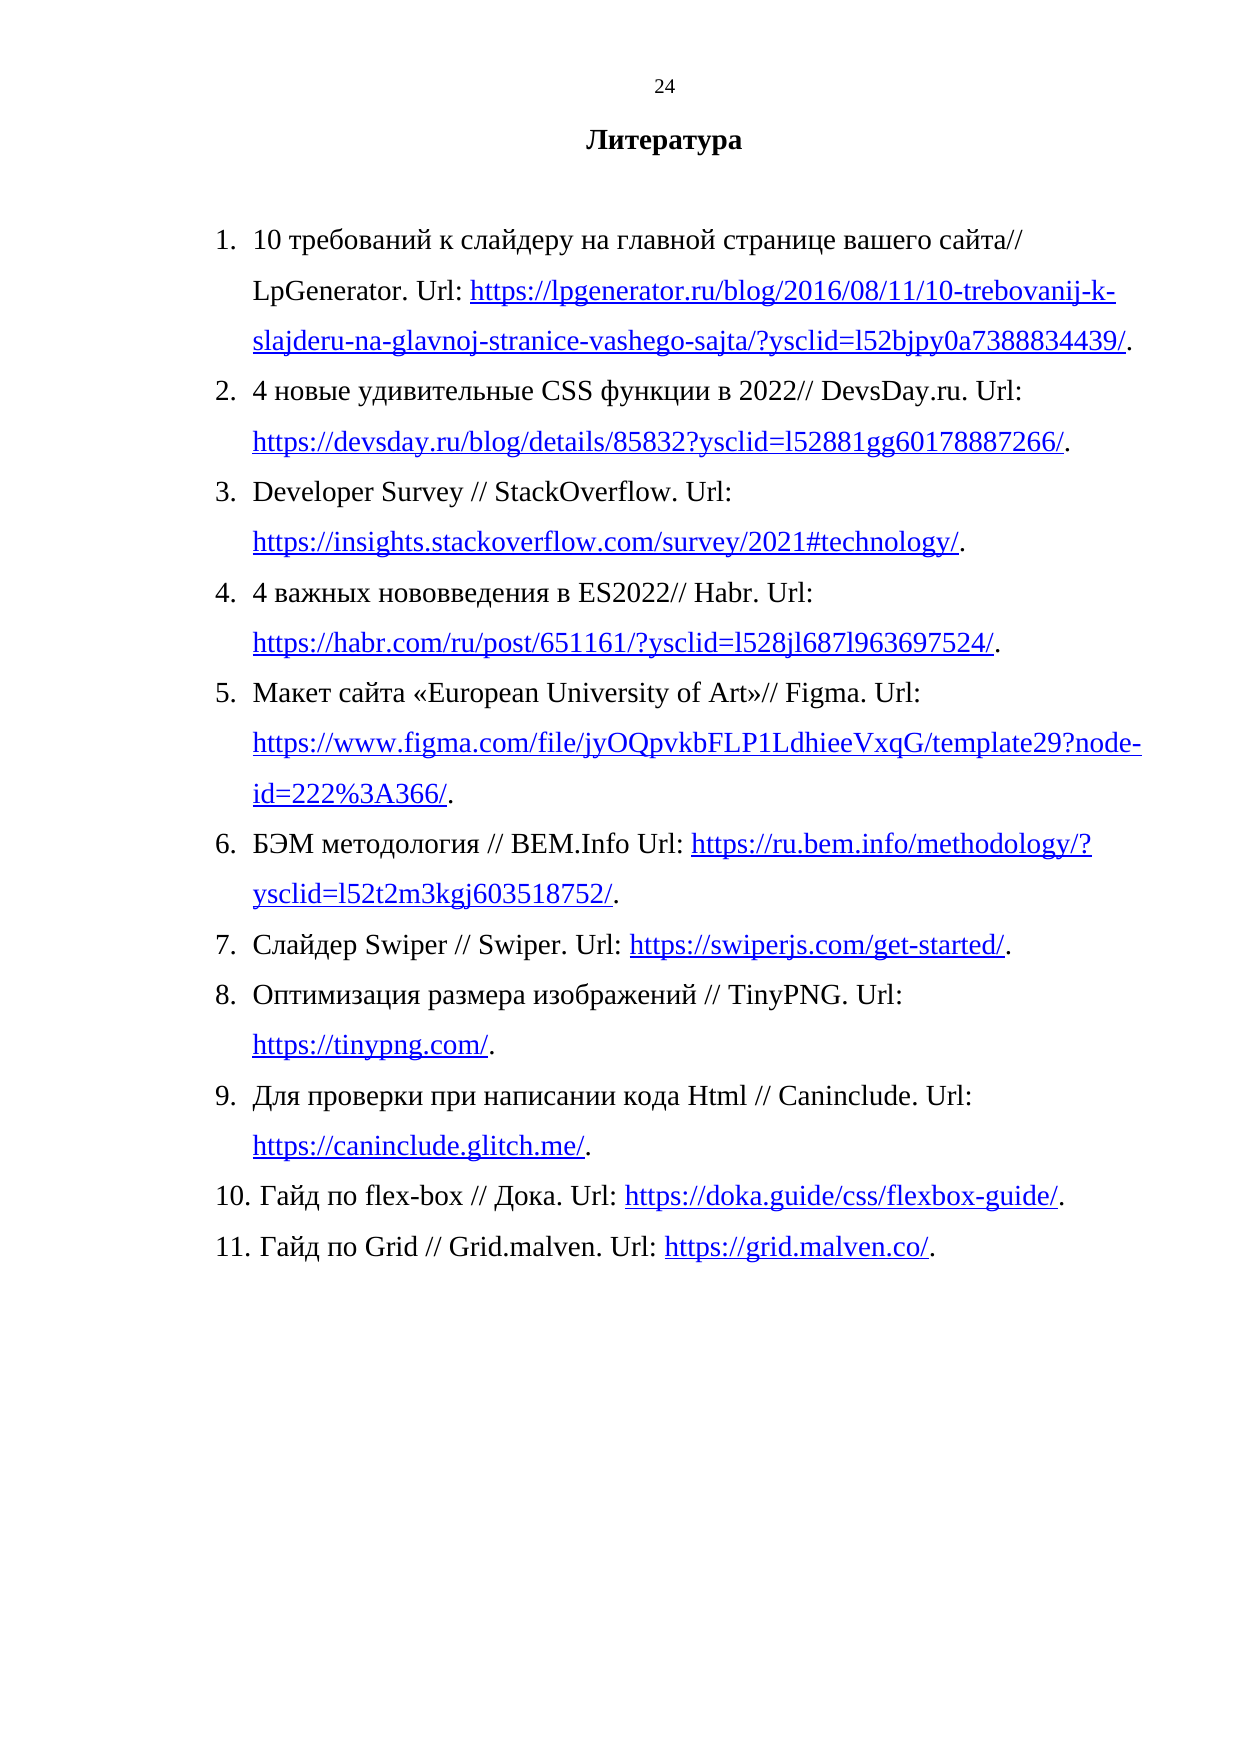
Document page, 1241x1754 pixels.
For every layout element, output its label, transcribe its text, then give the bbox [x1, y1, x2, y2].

list 10 требований к слайдеру на главной странице вашего сайта// LpGenerator. Url: https://lpgenerator.ru/blog/2016/08/11/10-trebovanij-k-slajderu-na-glavnoj-stranice-vashego-sajta/?ysclid=l52bjpy0a7388834439/. [215, 222, 1151, 357]
list 4 новые удивительные CSS функции в 2022// DevsDay.ru. Url: https://devsday.ru/blog/details/85832?ysclid=l52881gg60178887266/. [215, 373, 1151, 457]
list БЭМ методология // BEM.Info Url: https://ru.bem.info/methodology/?ysclid=l52t2m3kgj603518752/. [215, 826, 1151, 910]
list Гайд по Grid // Grid.malven. Url: https://grid.malven.co/. [215, 1229, 1151, 1262]
text Литература [177, 122, 1151, 155]
list Developer Survey // StackOverflow. Url: https://insights.stackoverflow.com/survey/2021#technology/. [215, 474, 1151, 558]
list Для проверки при написании кода Html // Caninclude. Url: https://caninclude.glitch.me/. [215, 1078, 1151, 1162]
list Оптимизация размера изображений // TinyPNG. Url: https://tinypng.com/. [215, 977, 1151, 1061]
list Макет сайта «European University of Art»// Figma. Url: https://www.figma.com/file/jyOQpvkbFLP1LdhieeVxqG/template29?node-id=222%3A366/. [215, 675, 1151, 809]
list 4 важных нововведения в ES2022// Habr. Url: https://habr.com/ru/post/651161/?ysclid=l528jl687l963697524/. [215, 575, 1151, 658]
list Гайд по flex-box // Дока. Url: https://doka.guide/css/flexbox-guide/. [215, 1178, 1151, 1212]
list Слайдер Swiper // Swiper. Url: https://swiperjs.com/get-started/. [215, 927, 1151, 960]
